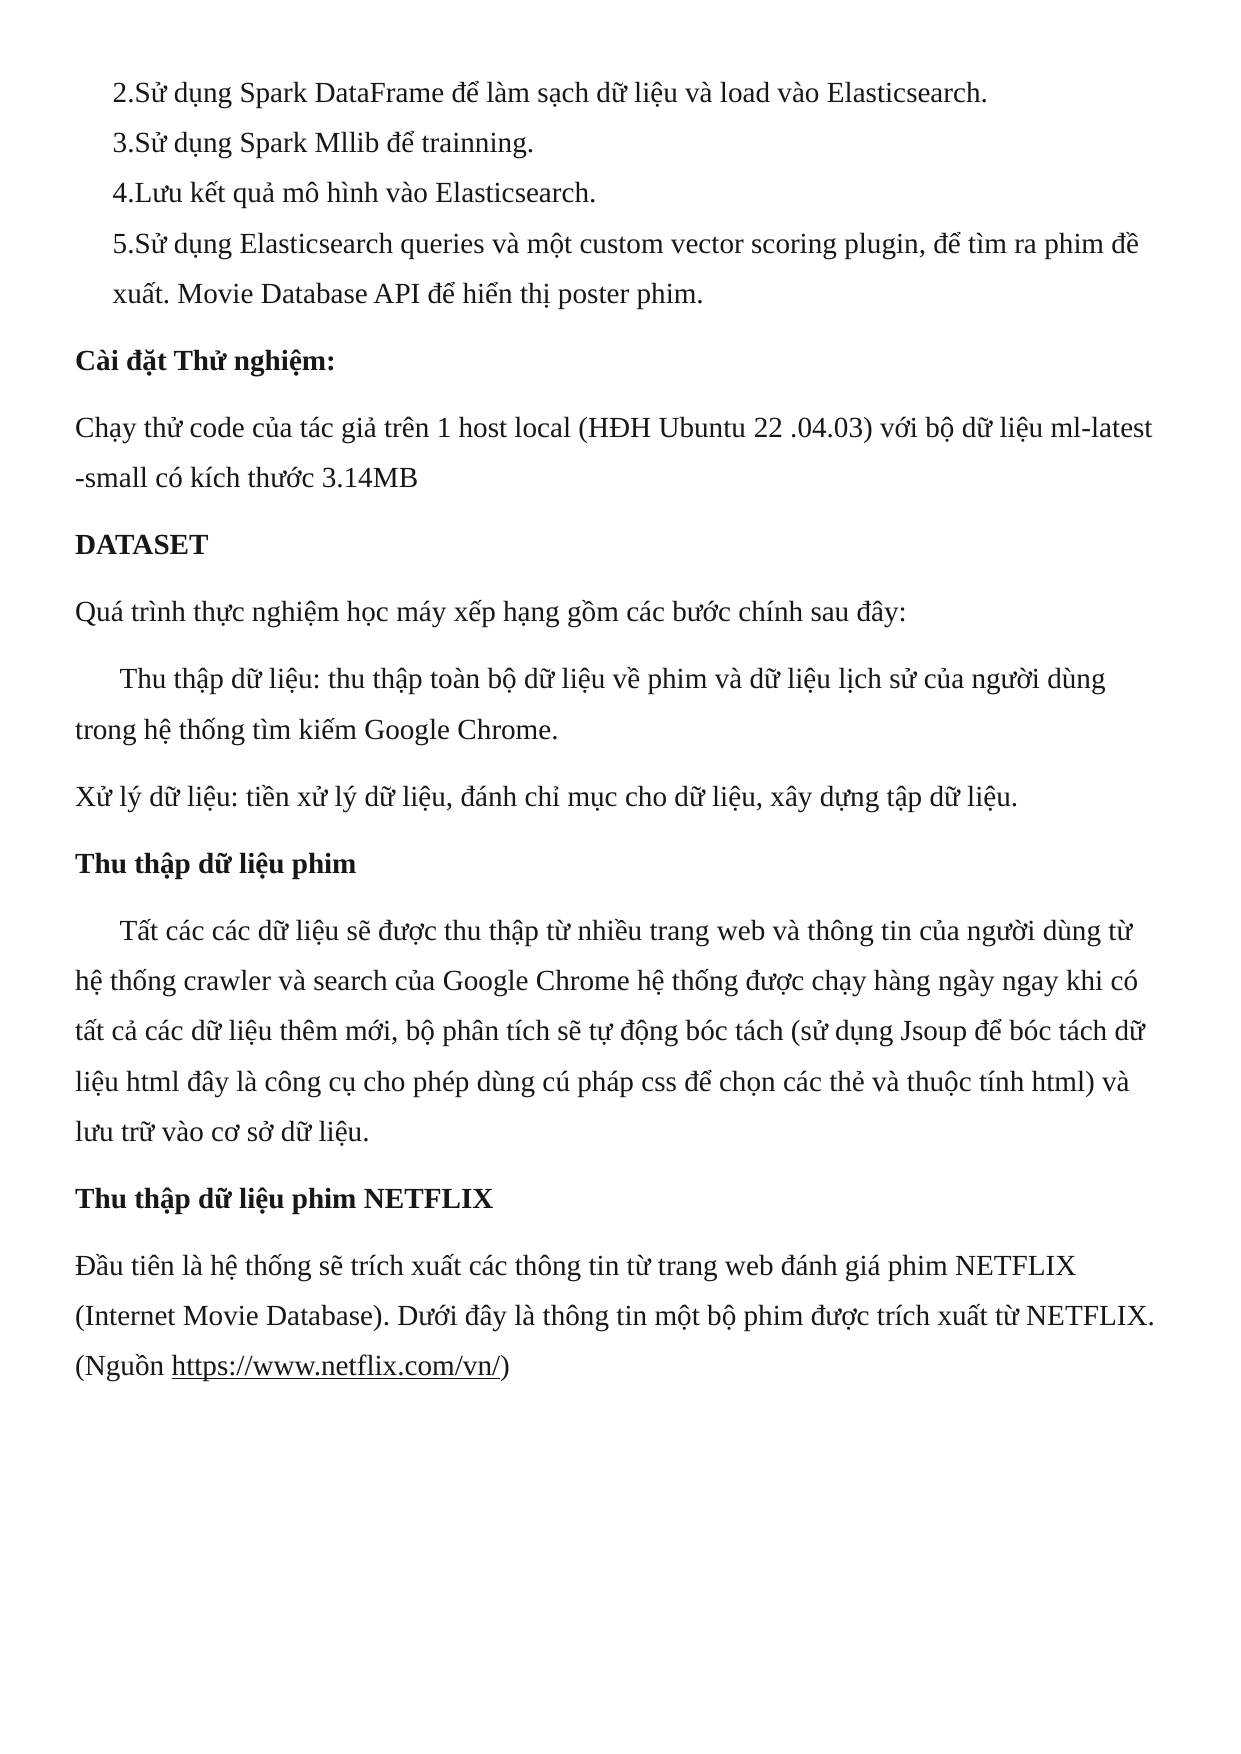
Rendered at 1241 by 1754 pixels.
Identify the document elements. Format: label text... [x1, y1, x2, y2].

text Thu thập dữ liệu phim [75, 846, 1165, 879]
text Thu thập dữ liệu phim NETFLIX [75, 1181, 1165, 1214]
list 2.Sử dụng Spark DataFrame để làm sạch dữ liệu và load vào Elasticsearch. [112, 75, 1165, 108]
text DATASET [75, 527, 1165, 561]
list 4.Lưu kết quả mô hình vào Elasticsearch. [112, 176, 1165, 209]
text Quá trình thực nghiệm học máy xếp hạng gồm các bước chính sau đây: [75, 594, 1165, 628]
text Tất các các dữ liệu sẽ được thu thập từ nhiều trang web và thông tin của người dùng từ hệ thống crawler và search của Google Chrome hệ thống được chạy hàng ngày ngay khi có tất cả các dữ liệu thêm mới, bộ phân tích sẽ tự động bóc tách (sử dụng Jsoup để bóc tách dữ liệu html đây là công cụ cho phép dùng cú pháp css để chọn các thẻ và thuộc tính html) và lưu trữ vào cơ sở dữ liệu. [75, 913, 1165, 1147]
list 3.Sử dụng Spark Mllib để trainning. [112, 125, 1165, 159]
text Xử lý dữ liệu: tiền xử lý dữ liệu, đánh chỉ mục cho dữ liệu, xây dựng tập dữ liệu. [75, 779, 1165, 812]
text Thu thập dữ liệu: thu thập toàn bộ dữ liệu về phim và dữ liệu lịch sử của người dùng trong hệ thống tìm kiếm Google Chrome. [75, 661, 1165, 745]
text Cài đặt Thử nghiệm: [75, 343, 1165, 377]
text Chạy thử code của tác giả trên 1 host local (HĐH Ubuntu 22 .04.03) với bộ dữ liệu ml-latest -small có kích thước 3.14MB [75, 410, 1165, 494]
text Đầu tiên là hệ thống sẽ trích xuất các thông tin từ trang web đánh giá phim NETFLIX (Internet Movie Database). Dưới đây là thông tin một bộ phim được trích xuất từ NETFLIX. (Nguồn https://www.netflix.com/vn/) [75, 1248, 1165, 1382]
list 5.Sử dụng Elasticsearch queries và một custom vector scoring plugin, để tìm ra phim đề xuất. Movie Database API để hiển thị poster phim. [112, 226, 1165, 310]
